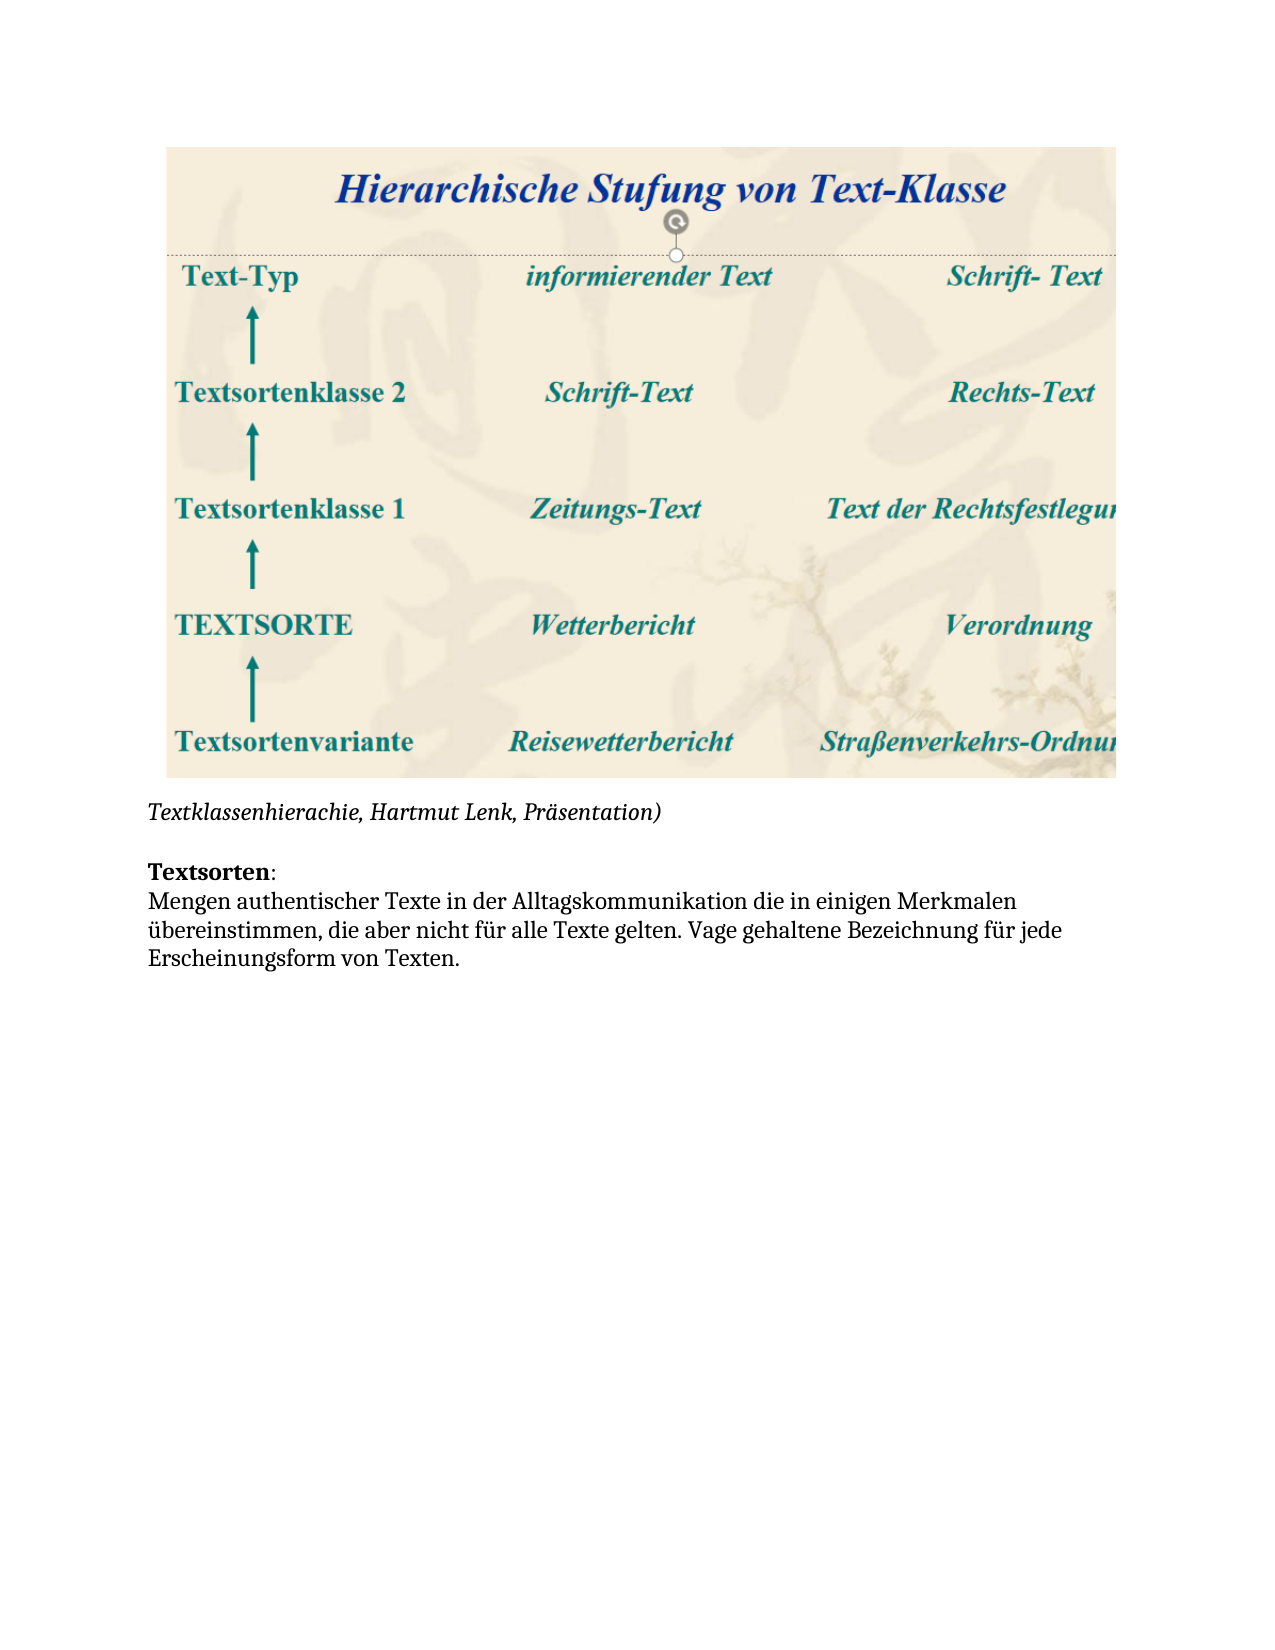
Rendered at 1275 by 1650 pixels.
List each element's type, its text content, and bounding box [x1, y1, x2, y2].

table_header Textklassenhierachie, Hartmut Lenk, Präsentation) [136, 148, 1116, 839]
text Textsorten: Mengen authentischer Texte in der Alltagskommunikation die in einigen Merkmalen übereinstimmen, die aber nicht für alle Texte gelten. Vage gehaltene Bezeichnung für jede Erscheinungsform von Texten. [148, 858, 1127, 973]
picture [166, 147, 1117, 778]
